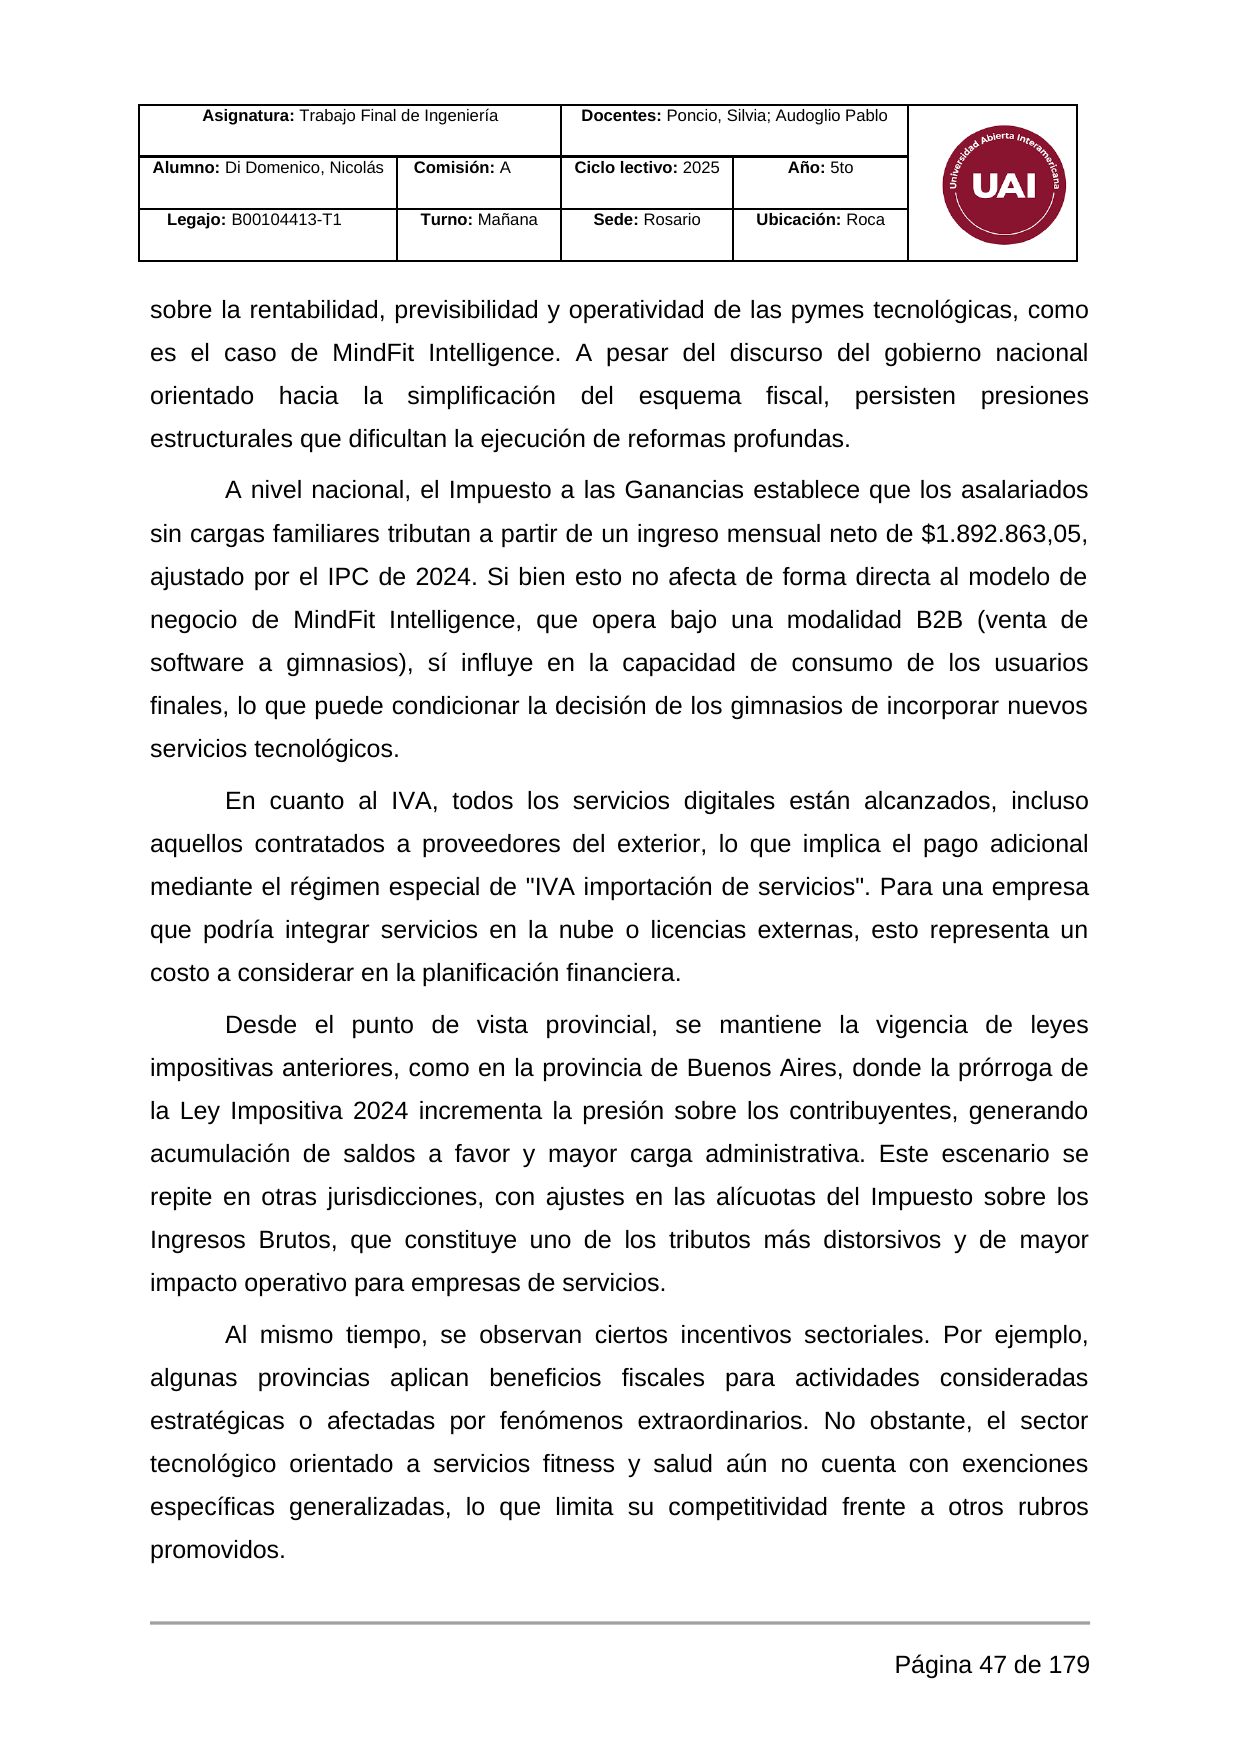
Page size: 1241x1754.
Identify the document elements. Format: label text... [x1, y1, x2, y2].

picture [939, 118, 1068, 150]
text Al mismo tiempo, se observan ciertos incentivos sectoriales. Por ejemplo, algunas provincias aplican beneficios fiscales para actividades consideradas estratégicas o afectadas por fenómenos extraordinarios. No obstante, el sector tecnológico orientado a servicios fitness y salud aún no cuenta con exenciones específicas generalizadas, lo que limita su competitividad frente a otros rubros promovidos. [150, 1320, 1090, 1564]
text Desde el punto de vista provincial, se mantiene la vigencia de leyes impositivas anteriores, como en la provincia de Buenos Aires, donde la prórroga de la Ley Impositiva 2024 incrementa la presión sobre los contribuyentes, generando acumulación de saldos a favor y mayor carga administrativa. Este escenario se repite en otras jurisdicciones, con ajustes en las alícuotas del Impuesto sobre los Ingresos Brutos, que constituye uno de los tributos más distorsivos y de mayor impacto operativo para empresas de servicios. [150, 1010, 1090, 1297]
text A nivel nacional, el Impuesto a las Ganancias establece que los asalariados sin cargas familiares tributan a partir de un ingreso mensual neto de $1.892.863,05, ajustado por el IPC de 2024. Si bien esto no afecta de forma directa al modelo de negocio de MindFit Intelligence, que opera bajo una modalidad B2B (venta de software a gimnasios), sí influye en la capacidad de consumo de los usuarios finales, lo que puede condicionar la decisión de los gimnasios de incorporar nuevos servicios tecnológicos. [150, 476, 1090, 763]
text En cuanto al IVA, todos los servicios digitales están alcanzados, incluso aquellos contratados a proveedores del exterior, lo que implica el pago adicional mediante el régimen especial de "IVA importación de servicios". Para una empresa que podría integrar servicios en la nube o licencias externas, esto representa un costo a considerar en la planificación financiera. [150, 786, 1090, 987]
